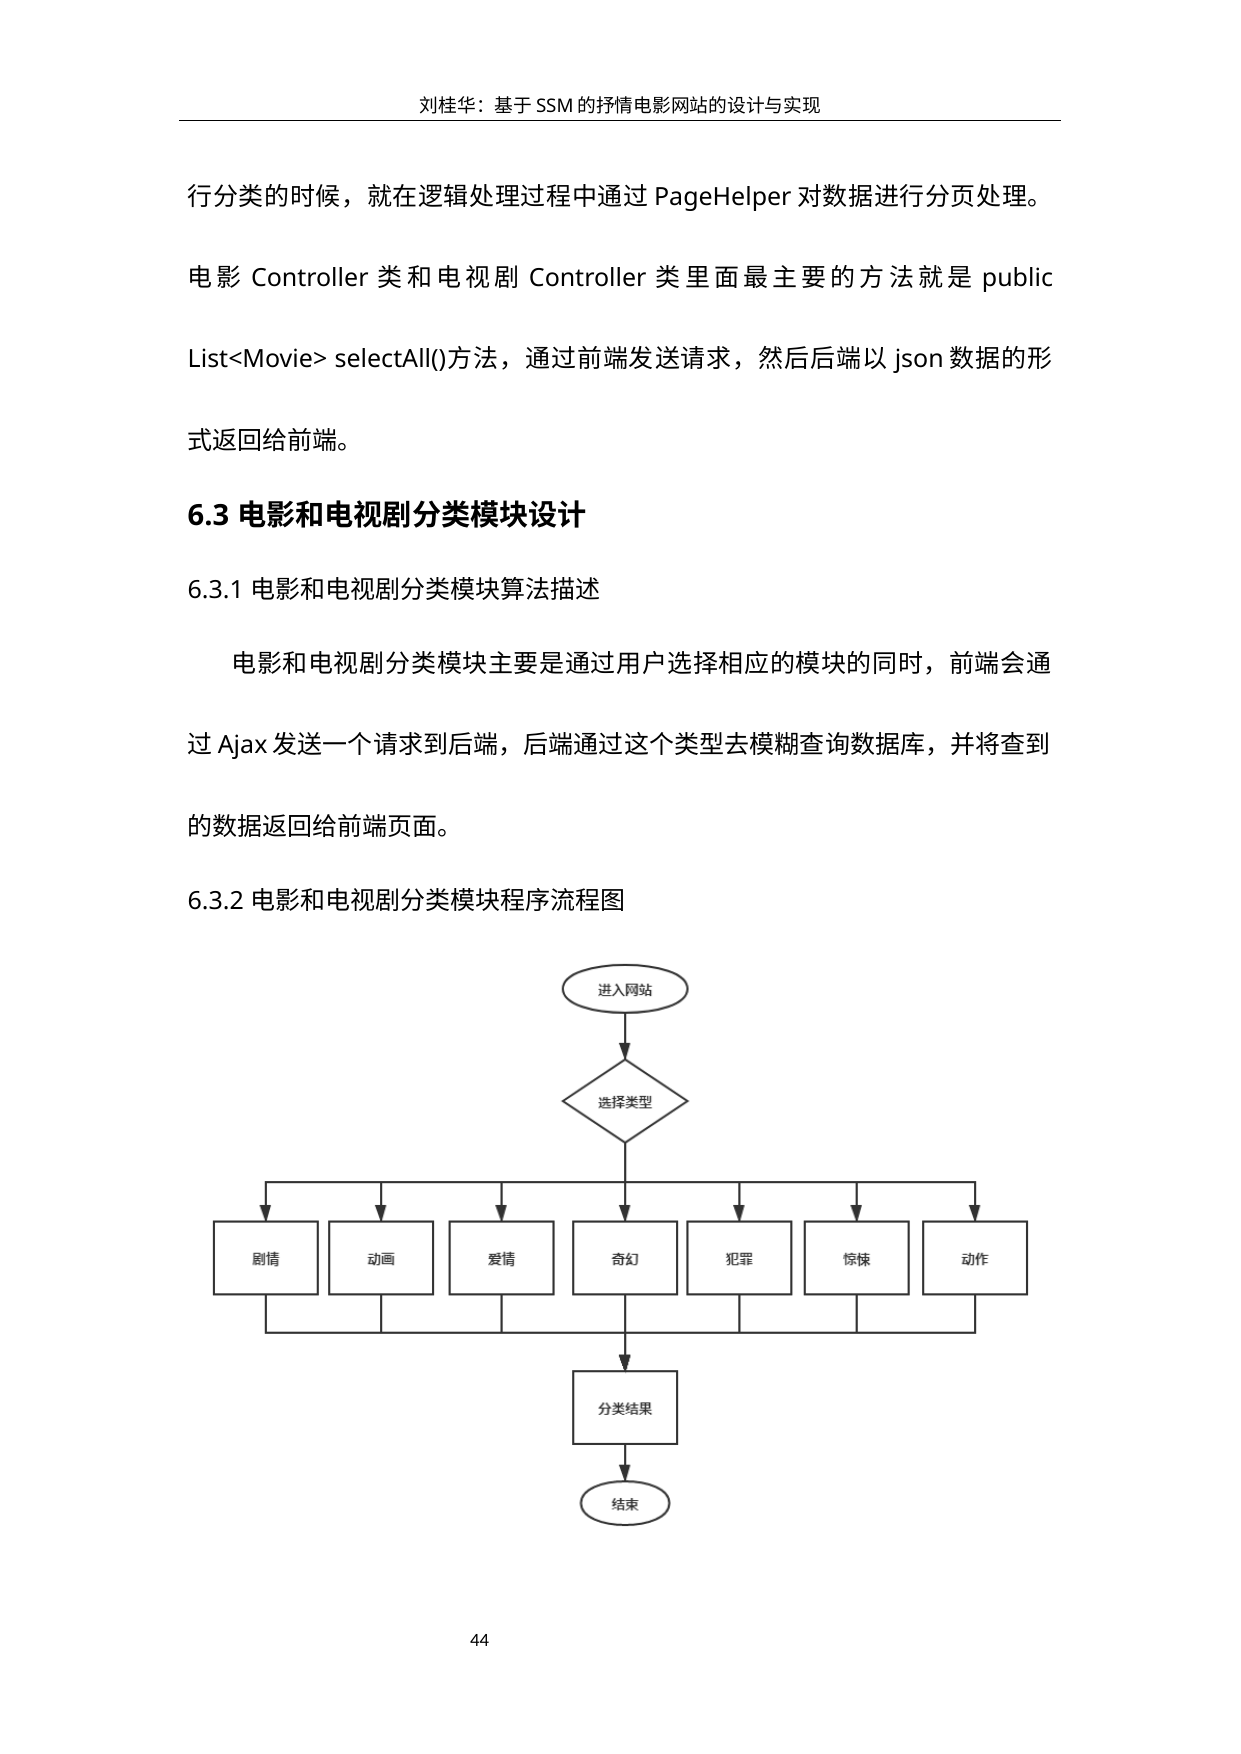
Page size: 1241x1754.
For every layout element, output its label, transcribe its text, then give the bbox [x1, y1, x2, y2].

subtitle 6.3 电影和电视剧分类模块设计 [187, 480, 1053, 545]
subtitle 6.3.2 电影和电视剧分类模块程序流程图 [187, 866, 1053, 931]
subtitle 6.3.1 电影和电视剧分类模块算法描述 [187, 555, 1053, 620]
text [187, 162, 1053, 471]
picture [188, 940, 1053, 1551]
text 电影和电视剧分类模块主要是通过用户选择相应的模块的同时，前端会通过Ajax发送一个请求到后端，后端通过这个类型去模糊查询数据库，并将查到的数据返回给前端页面。 [187, 629, 1053, 857]
